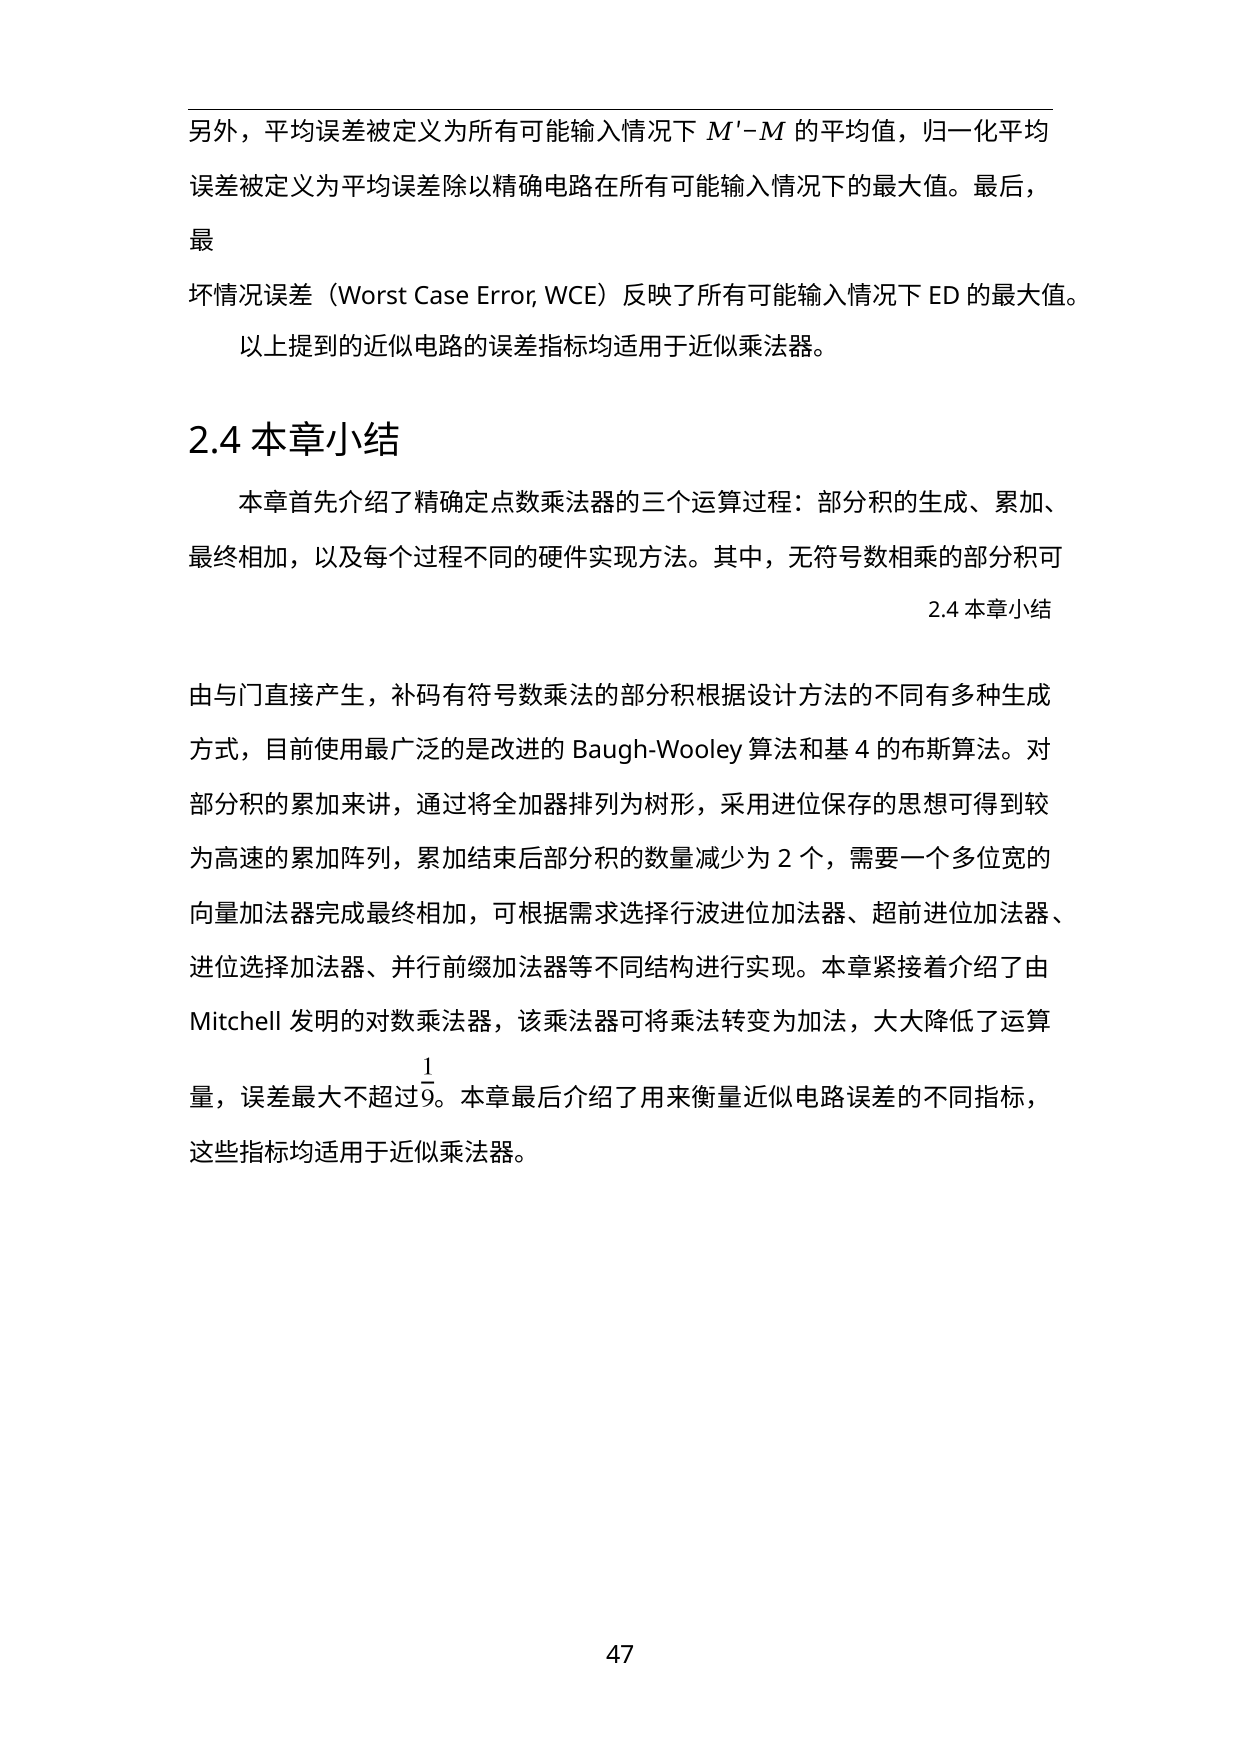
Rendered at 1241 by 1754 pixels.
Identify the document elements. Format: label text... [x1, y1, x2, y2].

text 坏情况误差（Worst Case Error, WCE）反映了所有可能输入情况下 ED 的最大值。 [188, 275, 1070, 312]
text 2.4 本章小结 [188, 410, 1070, 464]
text 由与门直接产生，补码有符号数乘法的部分积根据设计方法的不同有多种生成方式，目前使用最广泛的是改进的 Baugh-Wooley 算法和基 4 的布斯算法。对部分积的累加来讲，通过将全加器排列为树形，采用进位保存的思想可得到较为高速的累加阵列，累加结束后部分积的数量减少为 2 个，需要一个多位宽的向量加法器完成最终相加，可根据需求选择行波进位加法器、超前进位加法器、进位选择加法器、并行前缀加法器等不同结构进行实现。本章紧接着介绍了由 Mitchell 发明的对数乘法器，该乘法器可将乘法转变为加法，大大降低了运算量，误差最大不超过。本章最后介绍了用来衡量近似电路误差的不同指标，这些指标均适用于近似乘法器。 [188, 676, 1052, 1168]
text 本章首先介绍了精确定点数乘法器的三个运算过程：部分积的生成、累加、最终相加，以及每个过程不同的硬件实现方法。其中，无符号数相乘的部分积可 [188, 483, 1070, 573]
picture [420, 1056, 435, 1107]
text 2.4 本章小结 [188, 592, 1052, 624]
text 以上提到的近似电路的误差指标均适用于近似乘法器。 [238, 326, 1052, 362]
text 另外，平均误差被定义为所有可能输入情况下 𝑀′−𝑀 的平均值，归一化平均误差被定义为平均误差除以精确电路在所有可能输入情况下的最大值。最后，最 [188, 112, 1052, 257]
